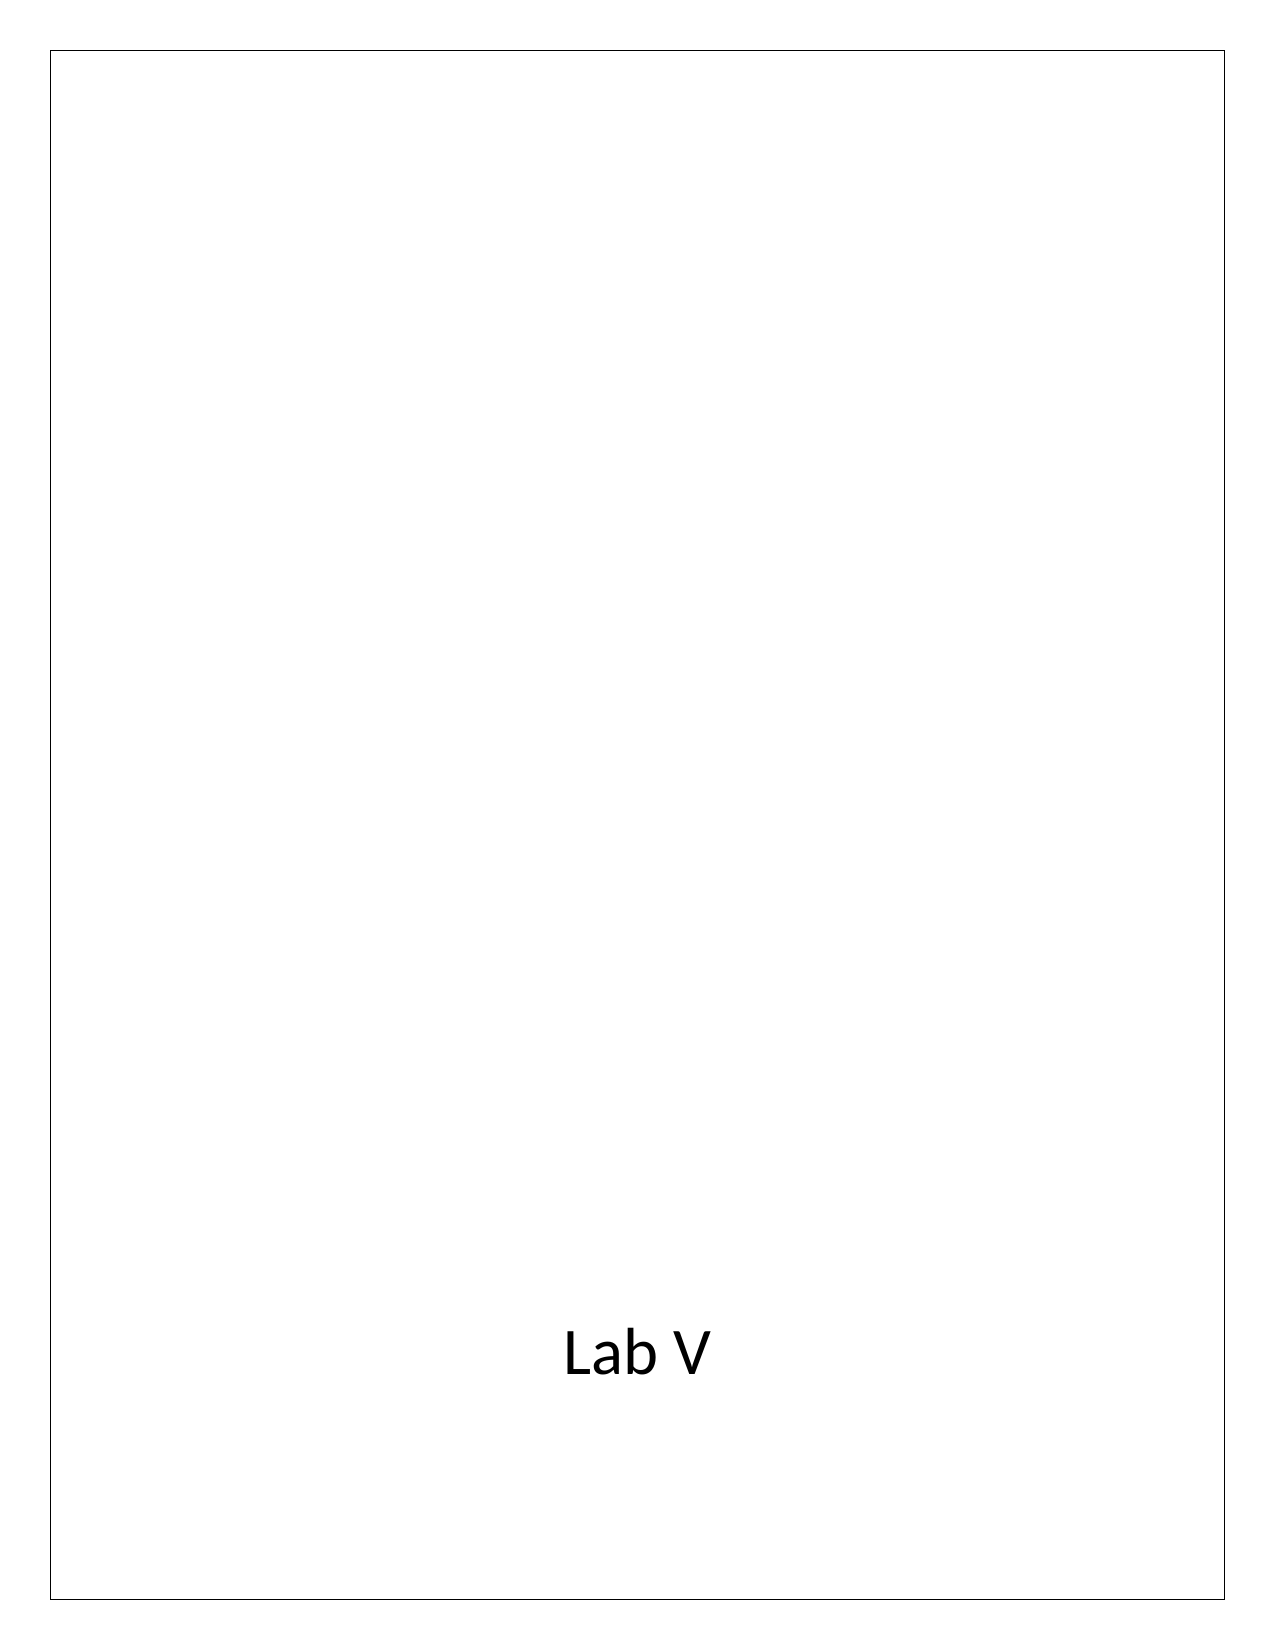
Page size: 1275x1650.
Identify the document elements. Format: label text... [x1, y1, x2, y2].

text Lab V [150, 1310, 1125, 1391]
